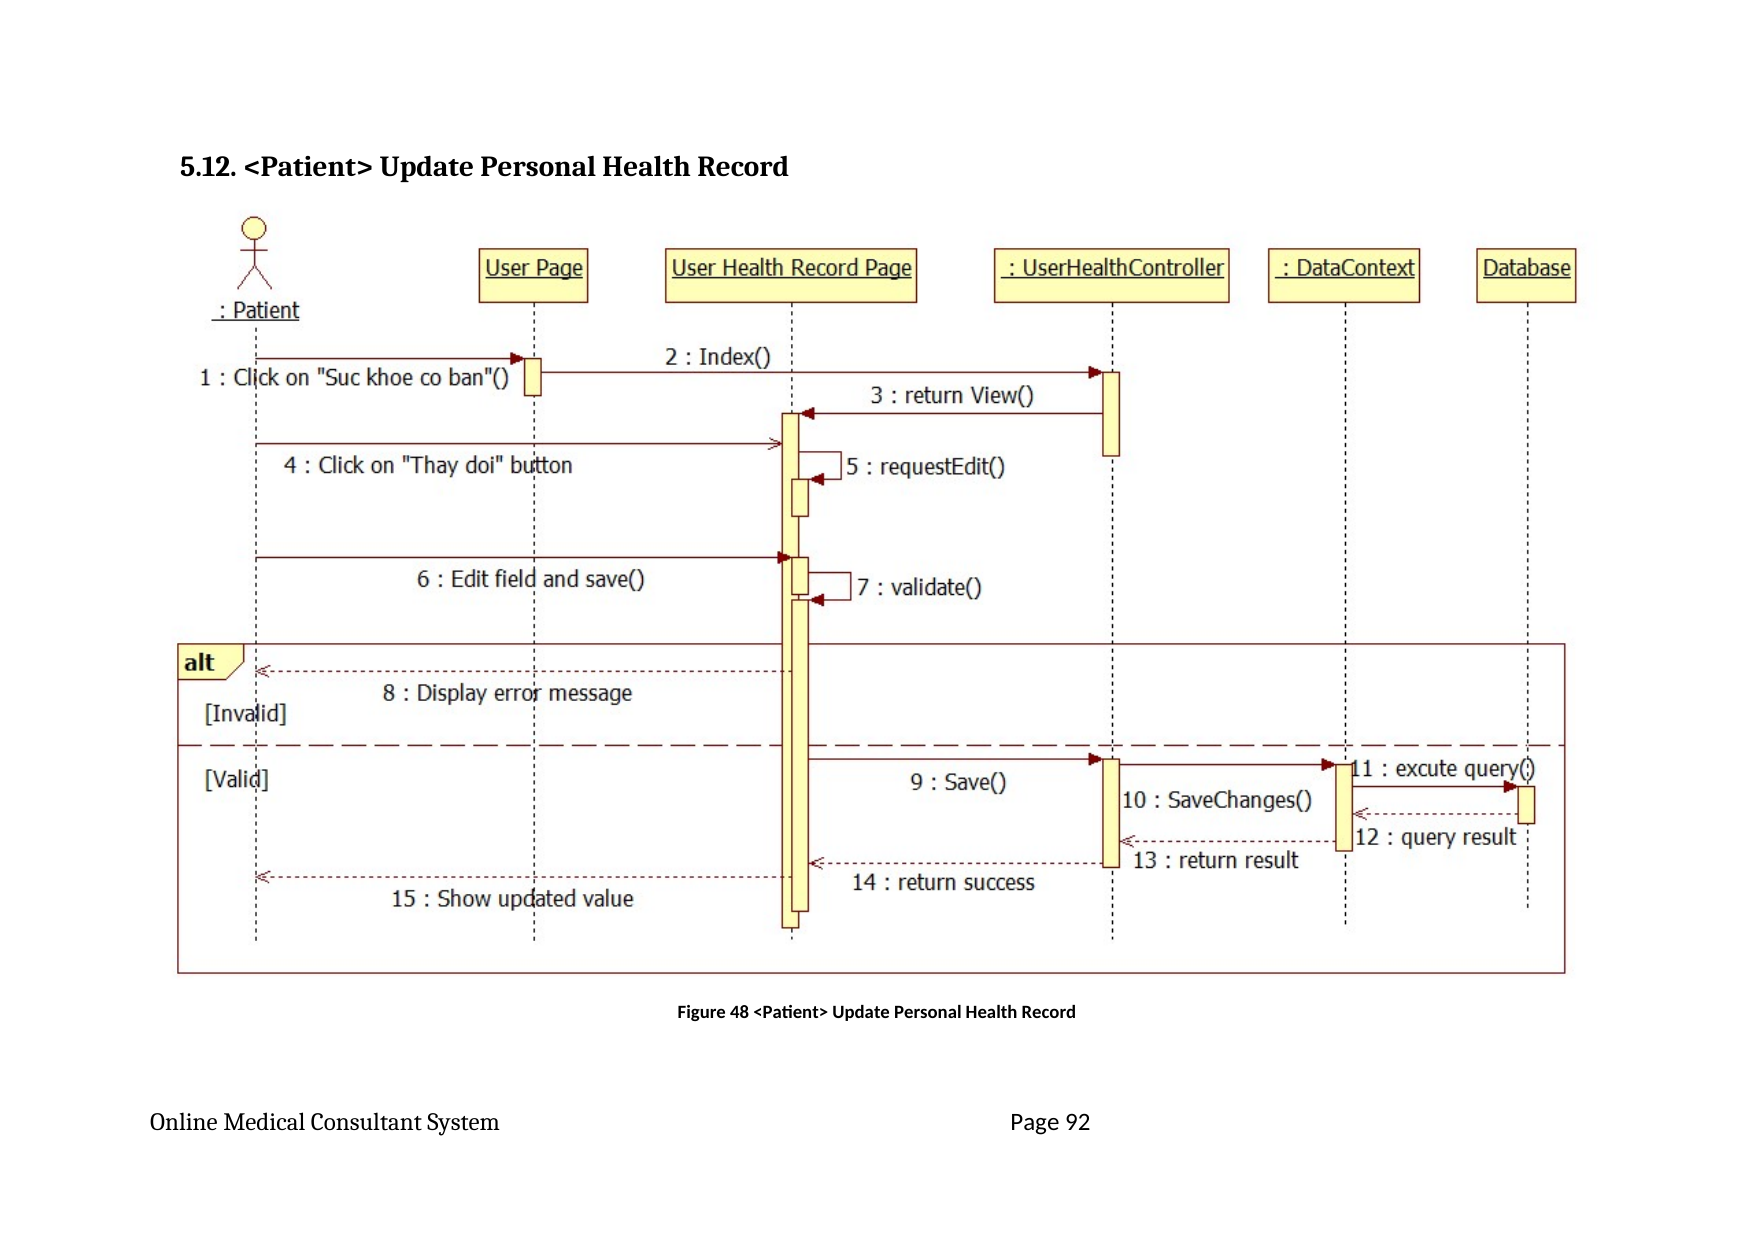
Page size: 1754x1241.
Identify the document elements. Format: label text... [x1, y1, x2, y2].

subtitle <Patient> Update Personal Health Record [180, 150, 1604, 183]
text Figure <Patient> Update Personal Health Record [150, 1000, 1604, 1023]
picture [150, 188, 1604, 1000]
